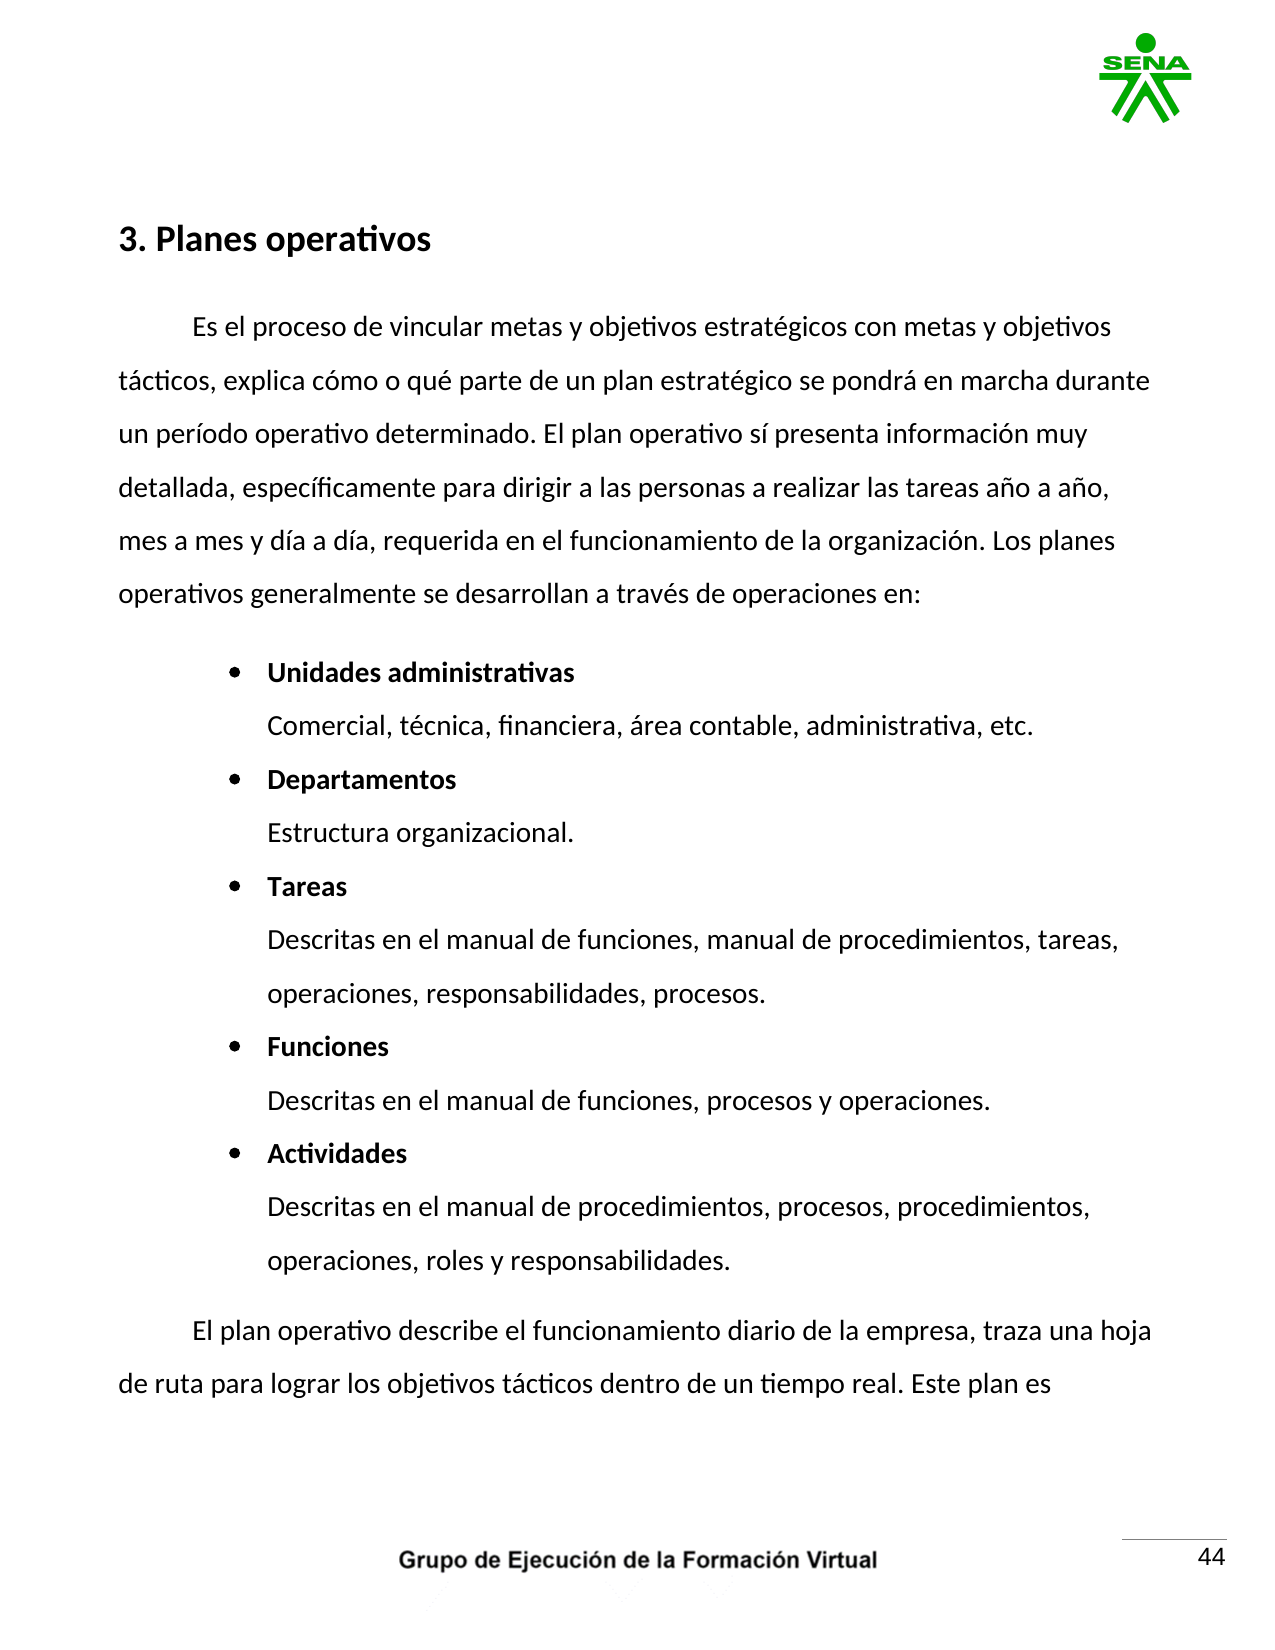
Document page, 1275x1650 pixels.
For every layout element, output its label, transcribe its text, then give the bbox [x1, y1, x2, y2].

list Comercial, técnica, financiera, área contable, administrativa, etc. [267, 707, 1157, 743]
list Actividades [229, 1135, 1157, 1171]
list Descritas en el manual de procedimientos, procesos, procedimientos, operaciones, roles y responsabilidades. [267, 1188, 1157, 1277]
list Estructura organizacional. [267, 814, 1157, 850]
picture [0, 1500, 1275, 1611]
picture [1099, 33, 1192, 123]
list Funciones [229, 1028, 1157, 1064]
list Tareas [229, 868, 1157, 903]
list Unidades administrativas [229, 654, 1157, 690]
text Es el proceso de vincular metas y objetivos estratégicos con metas y objetivos tácticos, explica cómo o qué parte de un plan estratégico se pondrá en marcha durante un período operativo determinado. El plan operativo sí presenta información muy detallada, específicamente para dirigir a las personas a realizar las tareas año a año, mes a mes y día a día, requerida en el funcionamiento de la organización. Los planes operativos generalmente se desarrollan a través de operaciones en: [118, 308, 1157, 611]
subtitle Planes operativos [118, 215, 1157, 261]
list Descritas en el manual de funciones, manual de procedimientos, tareas, operaciones, responsabilidades, procesos. [267, 921, 1157, 1010]
list Descritas en el manual de funciones, procesos y operaciones. [267, 1082, 1157, 1117]
list Departamentos [229, 761, 1157, 797]
